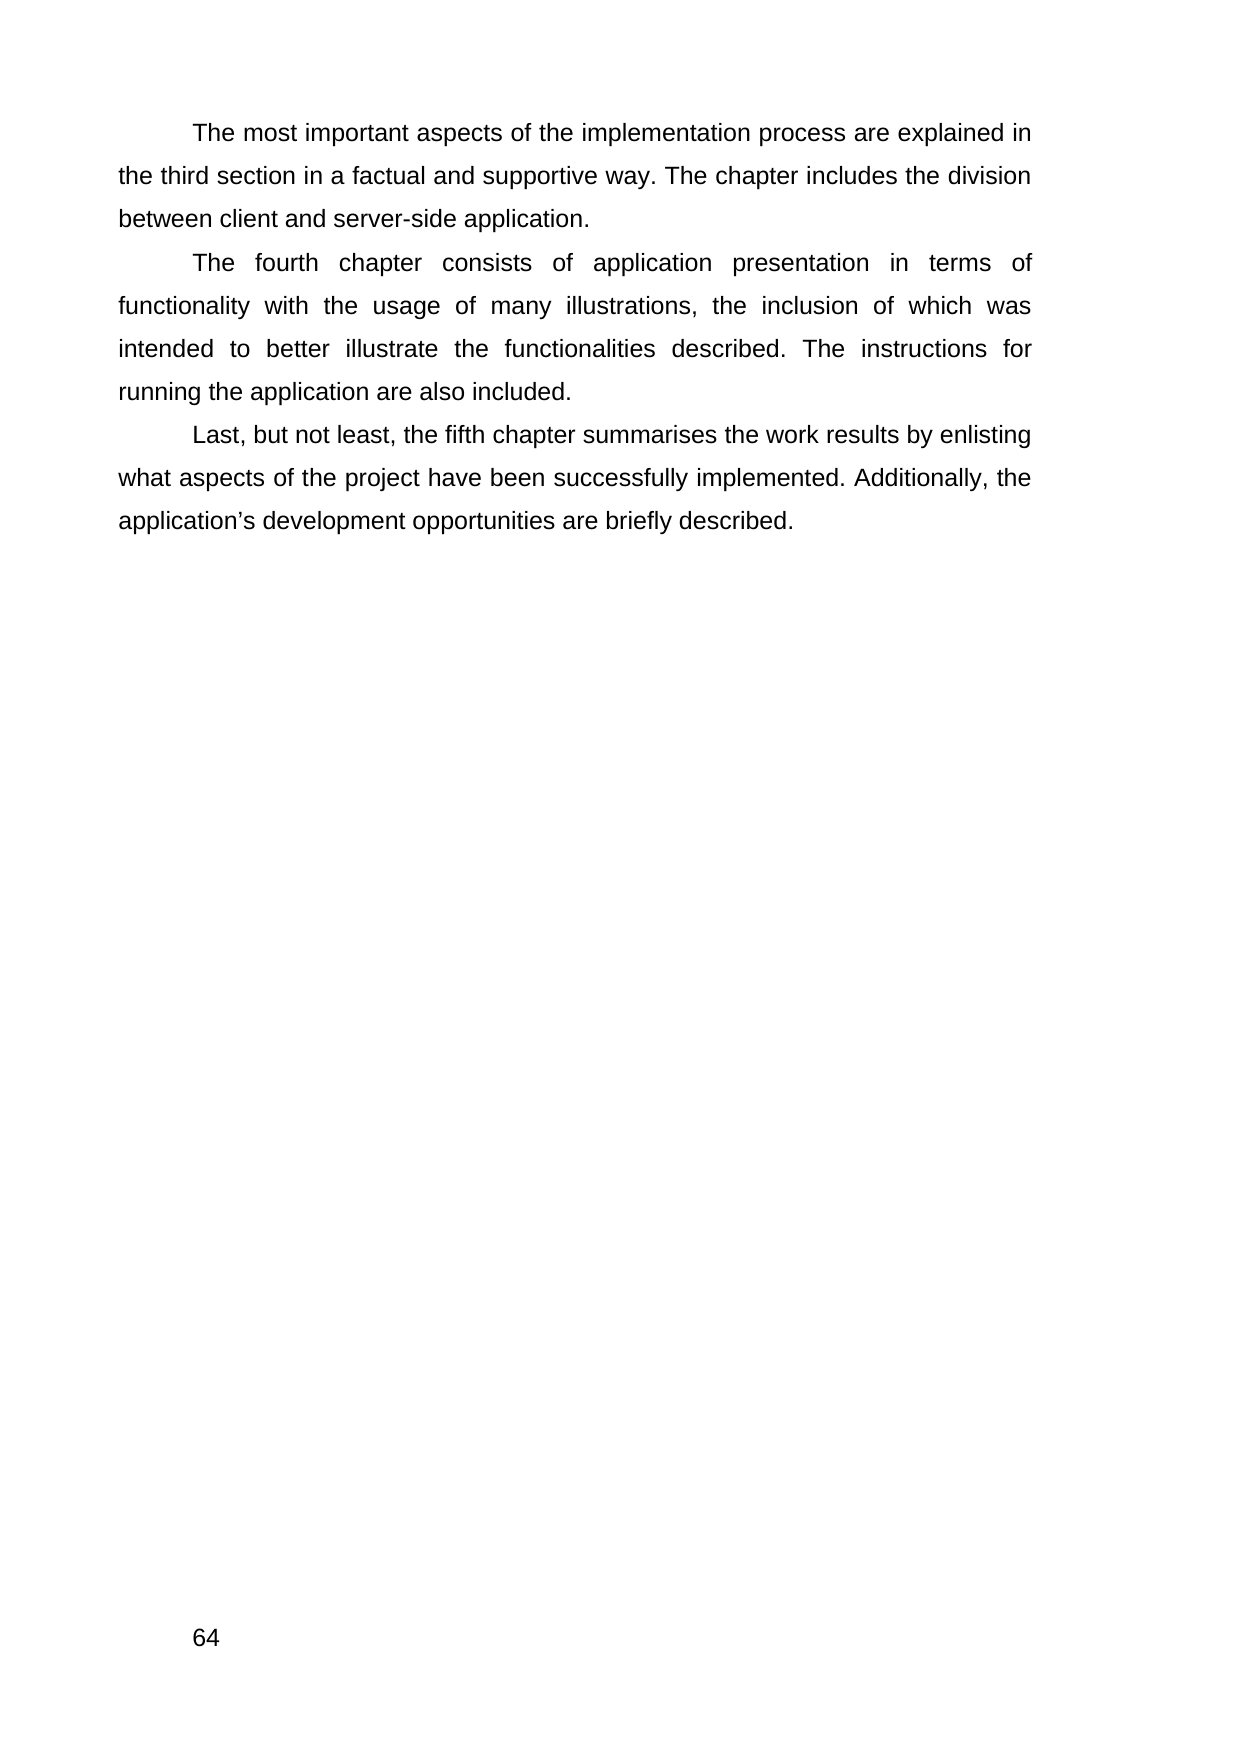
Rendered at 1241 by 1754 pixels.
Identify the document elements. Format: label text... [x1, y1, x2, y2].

text Last, but not least, the fifth chapter summarises the work results by enlisting what aspects of the project have been successfully implemented. Additionally, the application’s development opportunities are briefly described. [118, 420, 1033, 535]
text The fourth chapter consists of application presentation in terms of functionality with the usage of many illustrations, the inclusion of which was intended to better illustrate the functionalities described. The instructions for running the application are also included. [118, 247, 1033, 406]
text The most important aspects of the implementation process are explained in the third section in a factual and supportive way. The chapter includes the division between client and server-side application. [118, 118, 1033, 233]
